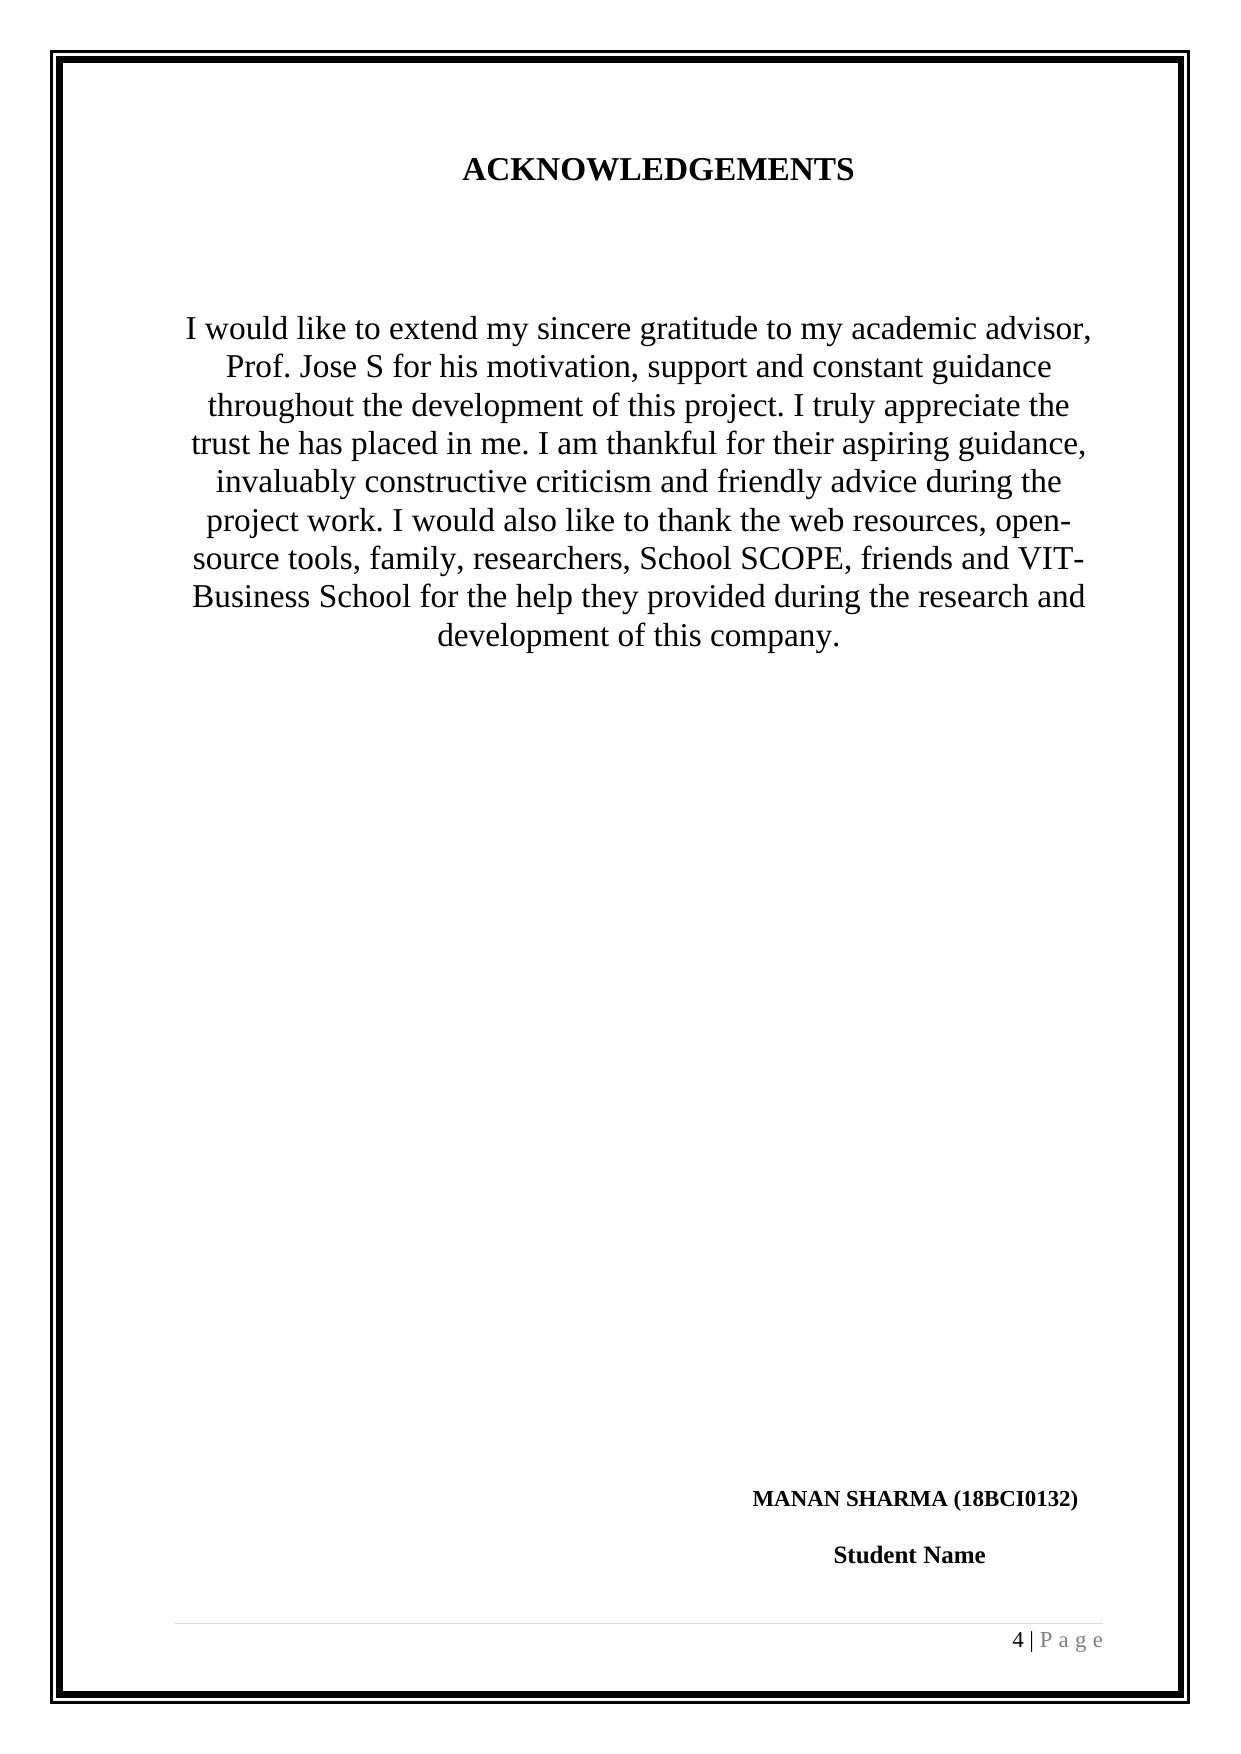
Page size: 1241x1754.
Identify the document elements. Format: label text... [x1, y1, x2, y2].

text Student Name [175, 1541, 1063, 1569]
text I would like to extend my sincere gratitude to my academic advisor, Prof. Jose S for his motivation, support and constant guidance throughout the development of this project. I truly appreciate the trust he has placed in me. I am thankful for their aspiring guidance, invaluably constructive criticism and friendly advice during the project work. I would also like to thank the web resources, open-source tools, family, researchers, School SCOPE, friends and VIT-Business School for the help they provided during the research and development of this company. [175, 308, 1103, 653]
subtitle ACKNOWLEDGEMENTS [214, 149, 1103, 188]
text MANAN SHARMA (18BCI0132) [175, 1485, 1103, 1512]
